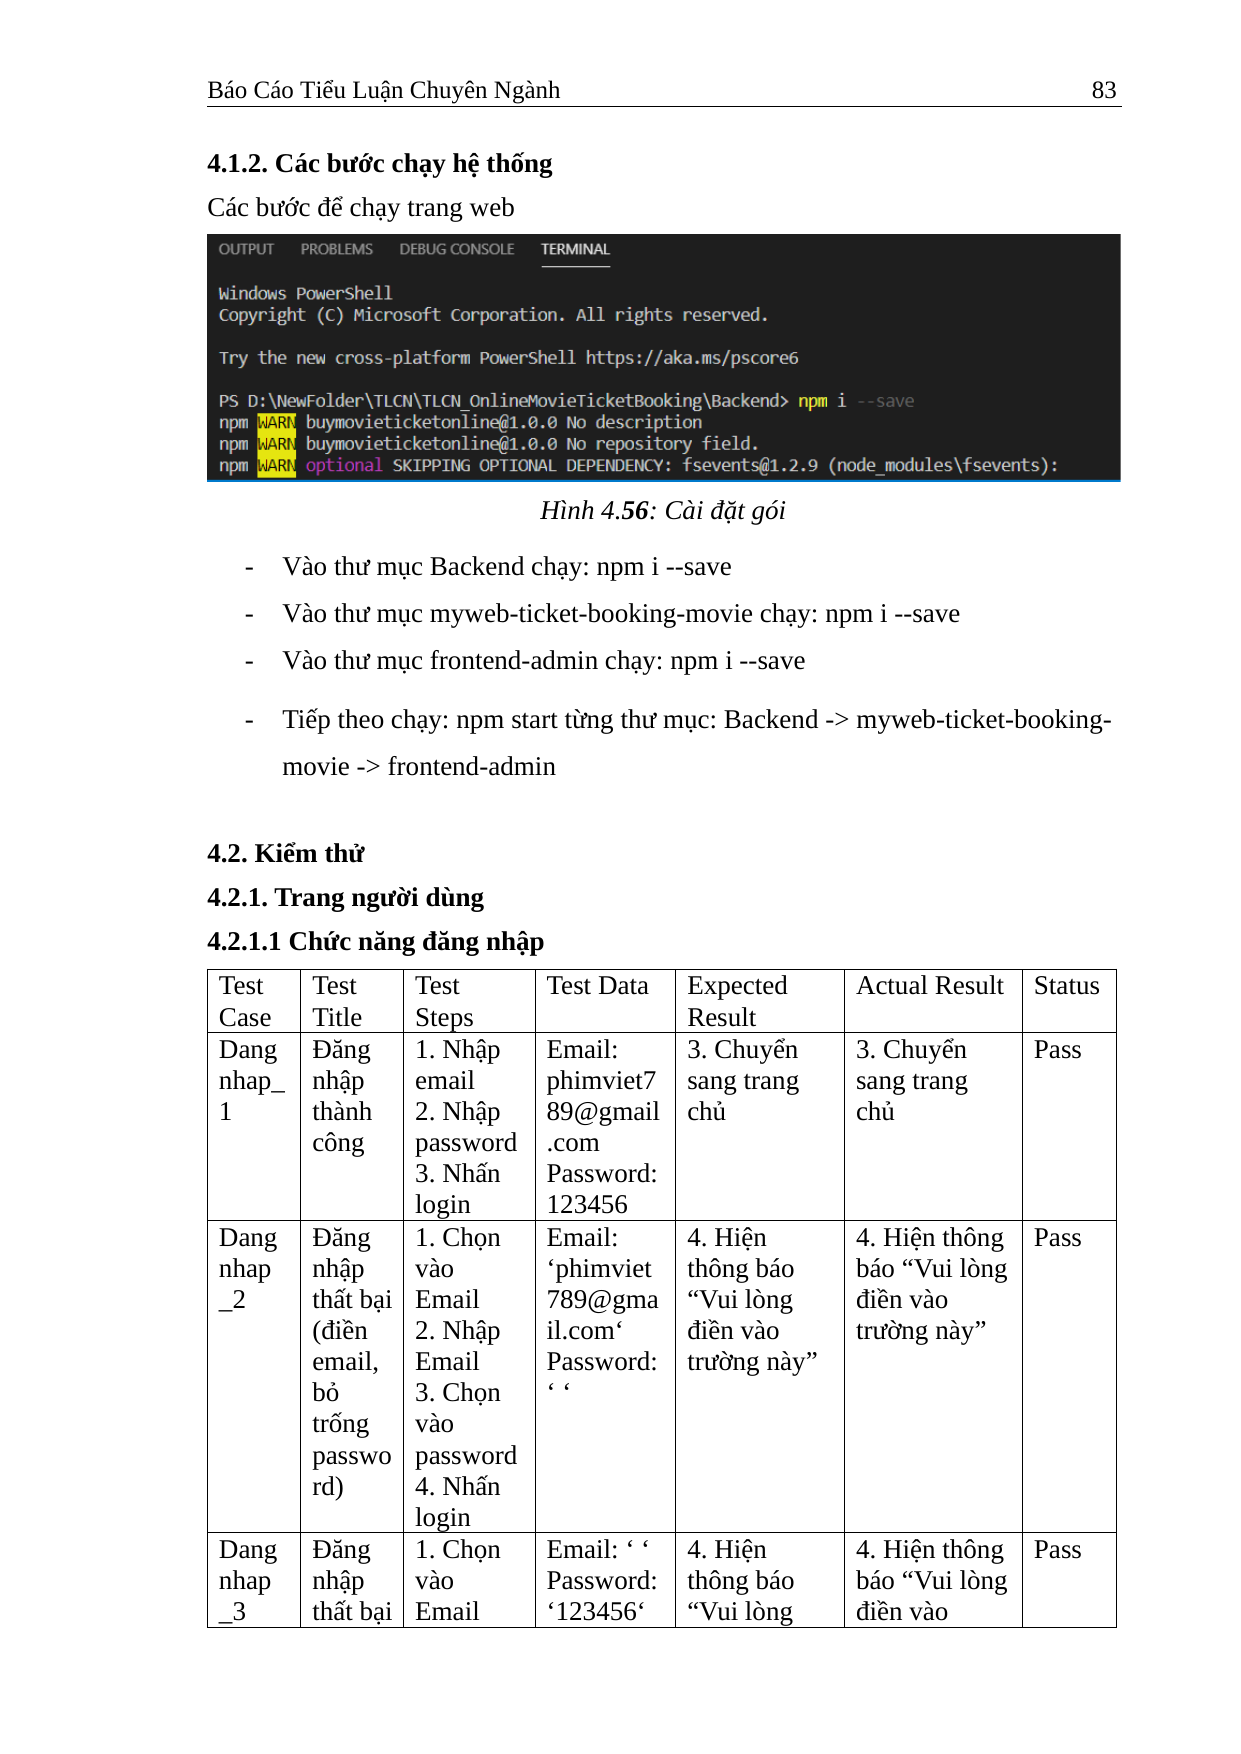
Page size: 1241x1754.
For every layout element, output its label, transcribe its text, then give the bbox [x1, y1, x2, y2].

table_cell Dangnhap_1 [208, 1033, 300, 1220]
subtitle 4.1.2. Các bước chạy hệ thống [207, 147, 1122, 178]
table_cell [845, 1533, 1022, 1627]
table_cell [536, 1533, 675, 1627]
table_cell Pass [1023, 1533, 1116, 1627]
table_cell Đăng nhập thành công [301, 1033, 403, 1220]
table_cell Dangnhap _3 [208, 1533, 300, 1627]
table_cell Email: ‘phimviet789@gmail.com‘ Password: ‘ ‘ [536, 1221, 675, 1532]
table_cell Pass [1023, 1221, 1116, 1532]
list Tiếp theo chạy: npm start từng thư mục: Backend -> myweb-ticket-booking-movie -> frontend-admin [244, 703, 1122, 781]
table_header Test Data [536, 970, 675, 1032]
table_cell 1. Chọn vào Email 2. Nhập Email 3. Chọn vào password 4. Nhấn login [404, 1221, 535, 1532]
table_cell 3. Chuyển sang trang chủ [845, 1033, 1022, 1220]
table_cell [404, 1533, 535, 1627]
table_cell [301, 1533, 403, 1627]
table_cell Pass [1023, 1033, 1116, 1220]
table_header Test Title [301, 970, 403, 1032]
table_header Expected Result [676, 970, 844, 1032]
table_header Status [1023, 970, 1116, 1032]
table_cell Đăng nhập thất bại (điền email, bỏ trống password) [301, 1221, 403, 1532]
table_header Test Steps [404, 970, 535, 1032]
subtitle 4.2.1.1 Chức năng đăng nhập [207, 925, 1122, 956]
subtitle 4.2.1. Trang người dùng [207, 881, 1122, 912]
table_cell 4. Hiện thông báo “Vui lòng điền vào trường này” [845, 1221, 1022, 1532]
table_cell Dangnhap _2 [208, 1221, 300, 1532]
table_header Test Case [208, 970, 300, 1032]
list Vào thư mục myweb-ticket-booking-movie chạy: npm i --save [244, 597, 1122, 628]
list Vào thư mục frontend-admin chạy: npm i --save [244, 644, 1122, 675]
table_cell 3. Chuyển sang trang chủ [676, 1033, 844, 1220]
table_cell 1. Nhập email 2. Nhập password 3. Nhấn login [404, 1033, 535, 1220]
text Các bước để chạy trang web [207, 191, 1122, 222]
table_cell 4. Hiện thông báo “Vui lòng điền vào trường này” [676, 1221, 844, 1532]
table_header Actual Result [845, 970, 1022, 1032]
picture [207, 234, 1121, 482]
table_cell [676, 1533, 844, 1627]
table_cell Email: phimviet789@gmail.com Password: 123456 [536, 1033, 675, 1220]
list Vào thư mục Backend chạy: npm i --save [244, 550, 1122, 582]
subtitle 4.2. Kiểm thử [207, 837, 1122, 869]
